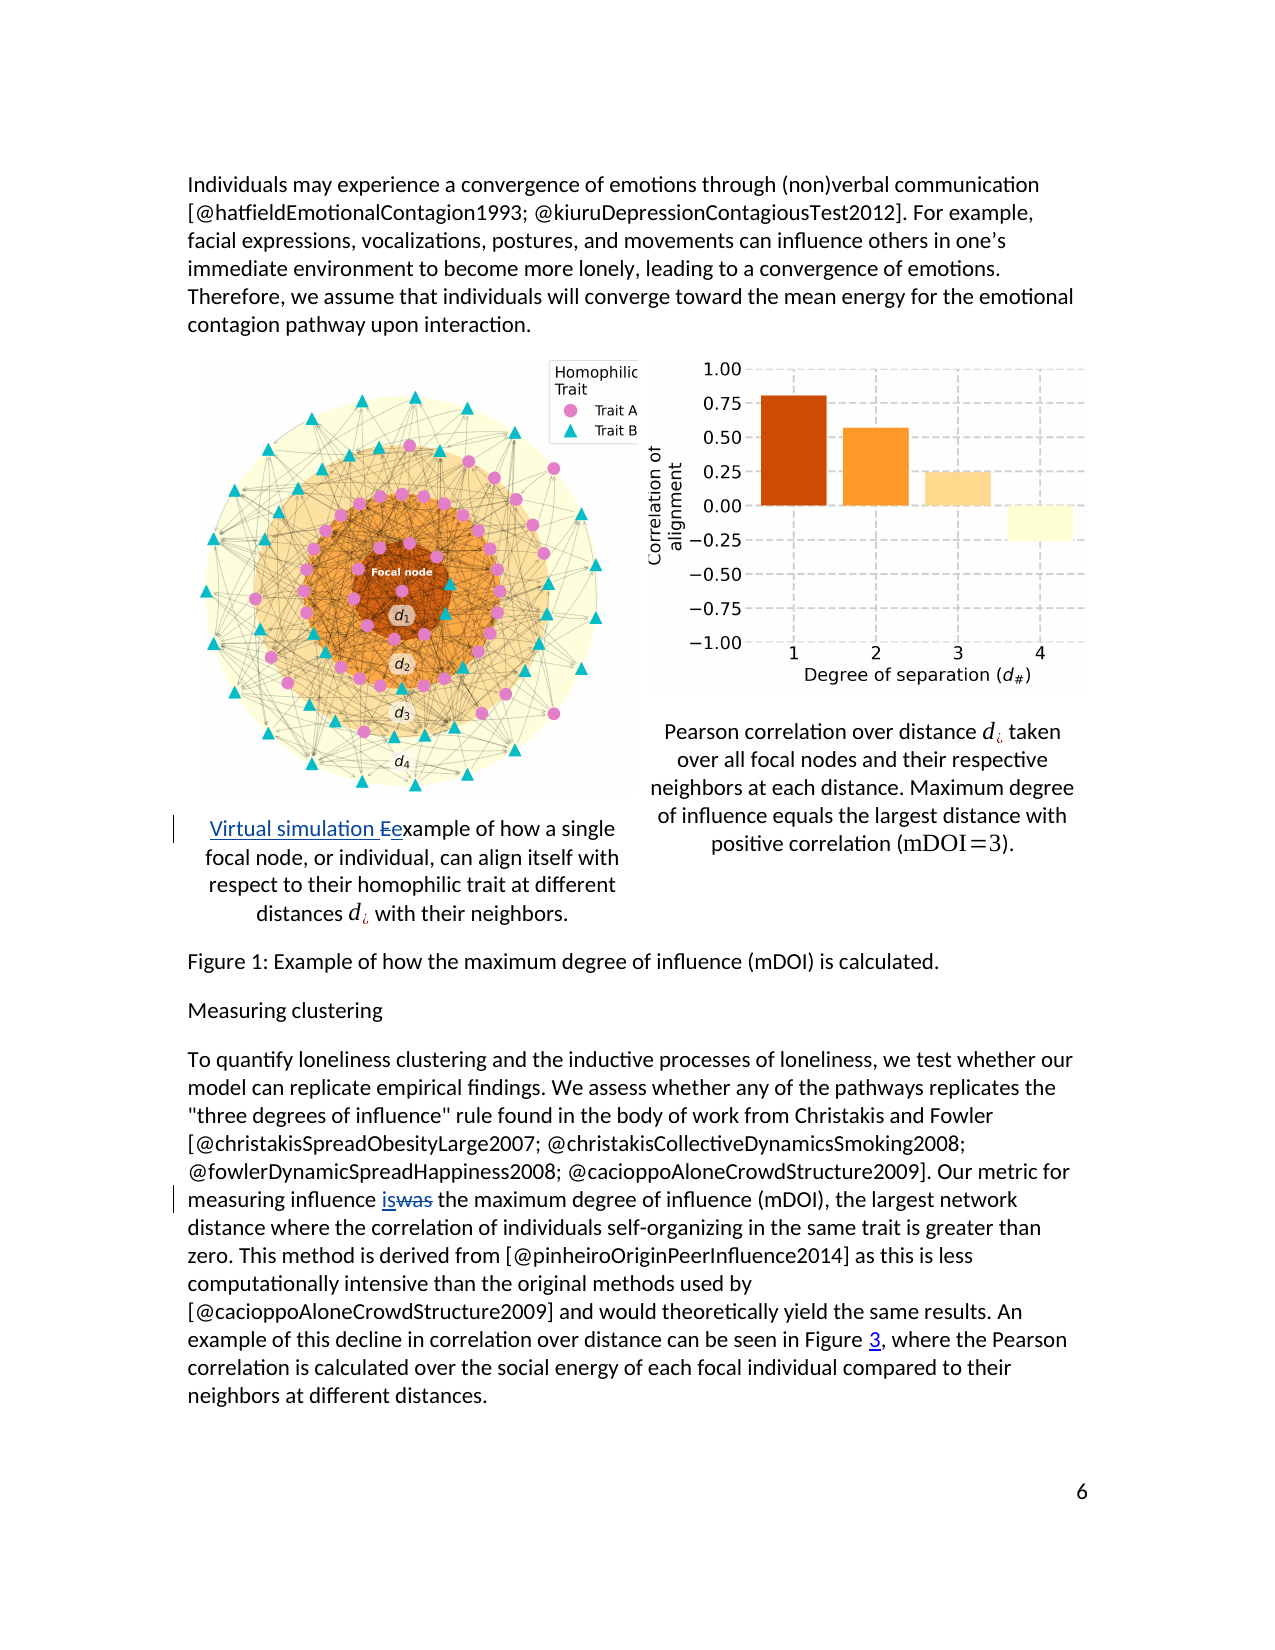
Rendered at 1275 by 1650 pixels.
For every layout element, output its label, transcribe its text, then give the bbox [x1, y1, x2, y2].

text Figure 1: Example of how the maximum degree of influence (mDOI) is calculated. [187, 947, 1087, 976]
picture [648, 359, 1088, 697]
text To quantify loneliness clustering and the inductive processes of loneliness, we test whether our model can replicate empirical findings. We assess whether any of the pathways replicates the "three degrees of influence" rule found in the body of work from Christakis and Fowler [@christakisSpreadObesityLarge2007; @christakisCollectiveDynamicsSmoking2008; @fowlerDynamicSpreadHappiness2008; @cacioppoAloneCrowdStructure2009]. Our metric for measuring influence the maximum degree of influence (mDOI), the largest network distance where the correlation of individuals self-organizing in the same trait is greater than zero. This method is derived from [@pinheiroOriginPeerInfluence2014] as this is less computationally intensive than the original methods used by [@cacioppoAloneCrowdStructure2009] and would theoretically yield the same results. An example of this decline in correlation over distance can be seen in Figure 3, where the Pearson correlation is calculated over the social energy of each focal individual compared to their neighbors at different distances. [187, 1045, 1087, 1409]
table_header xample of how a single focal node, or individual, can align itself with respect to their homophilic trait at different distances with their neighbors. [188, 359, 637, 947]
table_header Pearson correlation over distance taken over all focal nodes and their respective neighbors at each distance. Maximum degree of influence equals the largest distance with positive correlation (). [638, 359, 1087, 947]
picture [198, 359, 638, 794]
text Measuring clustering [187, 996, 1087, 1024]
text Individuals may experience a convergence of emotions through (non)verbal communication [@hatfieldEmotionalContagion1993; @kiuruDepressionContagiousTest2012]. For example, facial expressions, vocalizations, postures, and movements can influence others in one’s immediate environment to become more lonely, leading to a convergence of emotions. Therefore, we assume that individuals will converge toward the mean energy for the emotional contagion pathway upon interaction. [187, 170, 1087, 338]
